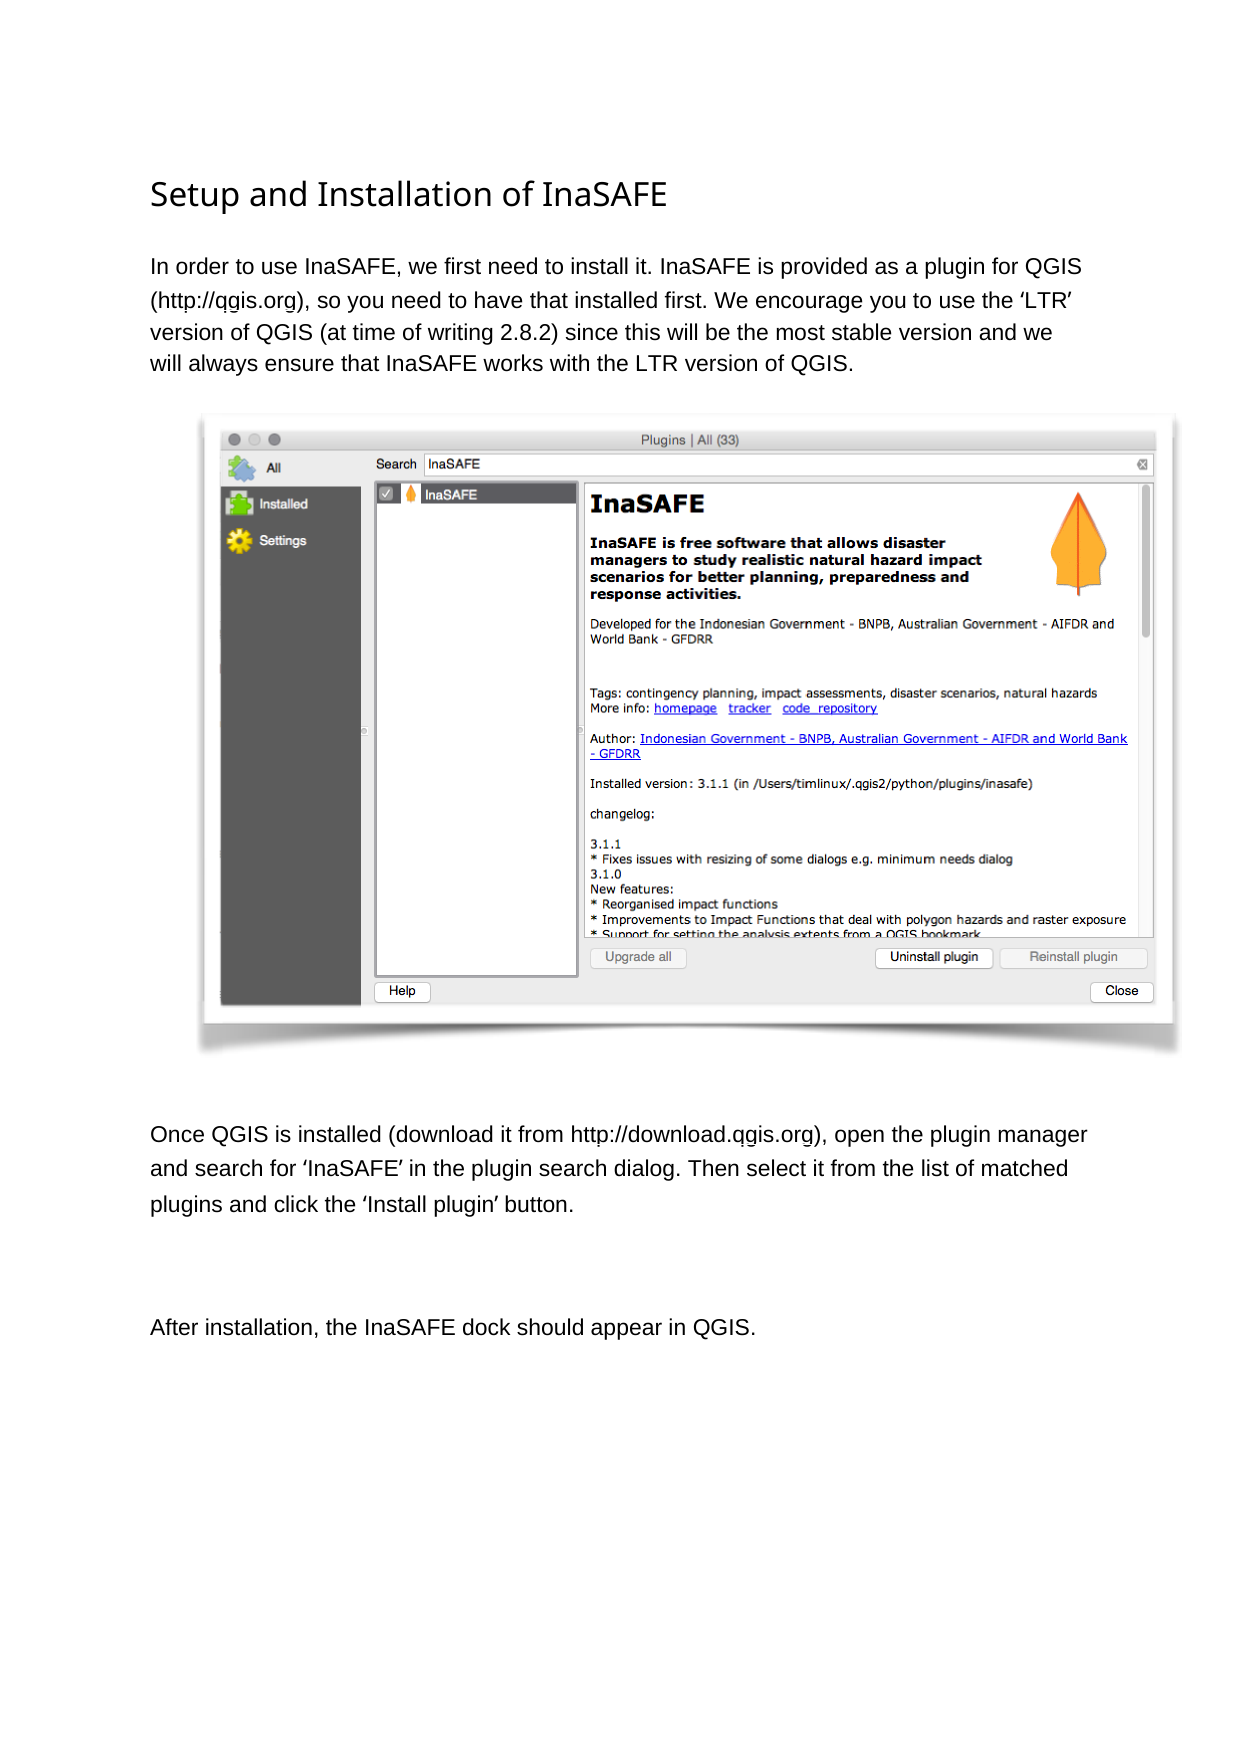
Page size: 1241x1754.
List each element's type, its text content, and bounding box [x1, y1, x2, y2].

text Once QGIS is installed (download it from http://download.qgis.org), open the plugin manager and search for ‘InaSAFE’ in the plugin search dialog. Then select it from the list of matched plugins and click the ‘Install plugin’ button. [150, 1121, 1090, 1219]
picture [196, 413, 1182, 1058]
text In order to use InaSAFE, we first need to install it. InaSAFE is provided as a plugin for QGIS (http://qgis.org), so you need to have that installed first. We encourage you to use the ‘LTR’ version of QGIS (at time of writing 2.8.2) since this will be the most stable version and we will always ensure that InaSAFE works with the LTR version of QGIS. [150, 253, 1090, 376]
text After installation, the InaSAFE dock should appear in QGIS. [150, 1314, 1090, 1341]
subtitle Setup and Installation of InaSAFE [150, 171, 1090, 216]
